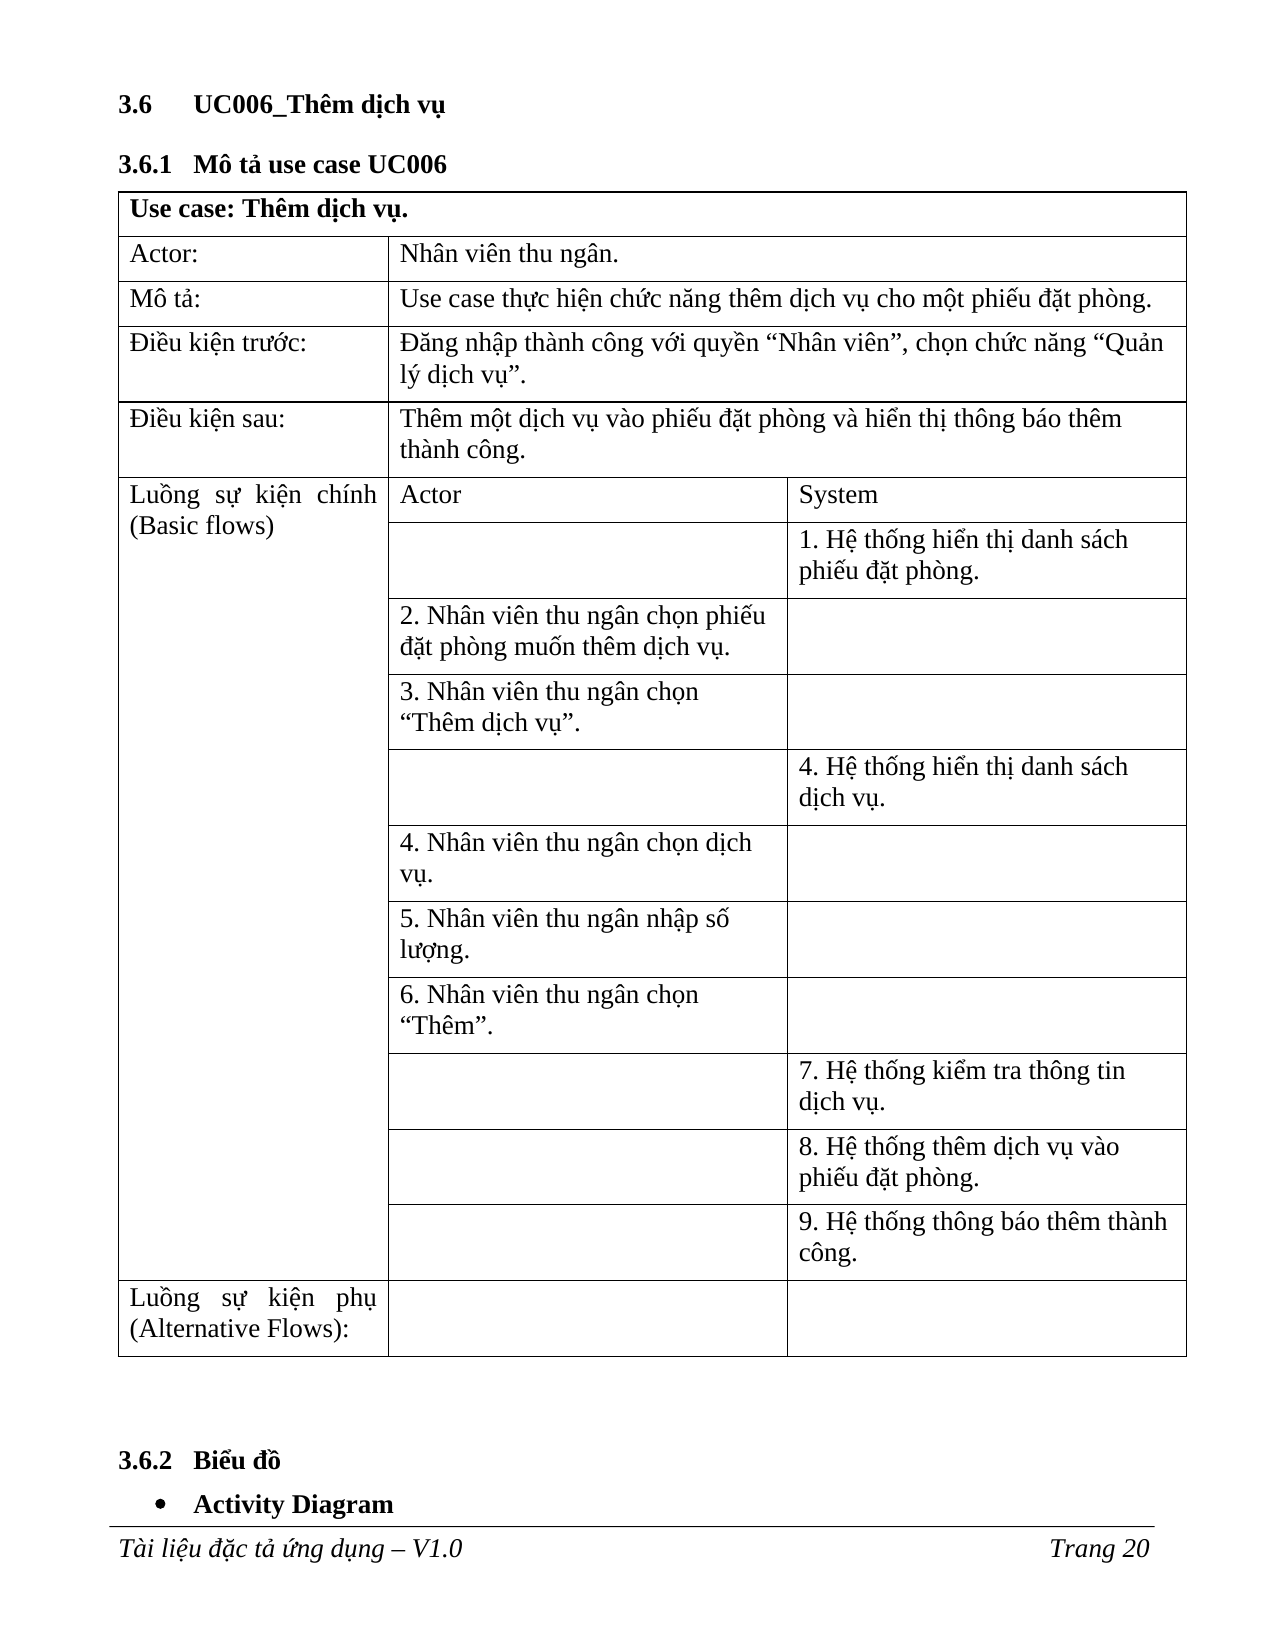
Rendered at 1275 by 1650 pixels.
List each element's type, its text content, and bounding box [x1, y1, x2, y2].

table_cell Luồng sự kiện phụ (Alternative Flows): [119, 1281, 388, 1356]
table_cell 1. Hệ thống hiển thị danh sách phiếu đặt phòng. [788, 523, 1186, 598]
table_cell Actor: [119, 237, 388, 281]
table_cell [788, 978, 1186, 1053]
table_cell Actor [389, 478, 787, 522]
table_cell [389, 750, 787, 825]
table_cell Use case thực hiện chức năng thêm dịch vụ cho một phiếu đặt phòng. [389, 282, 1186, 326]
table_cell 4. Hệ thống hiển thị danh sách dịch vụ. [788, 750, 1186, 825]
table_cell Luồng sự kiện chính (Basic flows) [119, 478, 388, 1280]
subtitle UC006_Thêm dịch vụ [118, 89, 1186, 120]
subtitle Biểu đồ [118, 1444, 1186, 1476]
table_cell Nhân viên thu ngân. [389, 237, 1186, 281]
table_cell [788, 675, 1186, 749]
table_cell 4. Nhân viên thu ngân chọn dịch vụ. [389, 826, 787, 901]
table_cell [788, 599, 1186, 673]
table_header Use case: Thêm dịch vụ. [119, 193, 1186, 236]
subtitle Mô tả use case UC006 [118, 148, 1186, 179]
table_cell Đăng nhập thành công với quyền “Nhân viên”, chọn chức năng “Quản lý dịch vụ”. [389, 327, 1186, 401]
table_cell Điều kiện trước: [119, 327, 388, 401]
table_cell [389, 1281, 787, 1356]
table_cell 6. Nhân viên thu ngân chọn “Thêm”. [389, 978, 787, 1053]
table_cell 8. Hệ thống thêm dịch vụ vào phiếu đặt phòng. [788, 1130, 1186, 1204]
table_cell System [788, 478, 1186, 522]
table_cell [389, 1130, 787, 1204]
table_cell [788, 902, 1186, 977]
table_cell Thêm một dịch vụ vào phiếu đặt phòng và hiển thị thông báo thêm thành công. [389, 403, 1186, 477]
table_cell [389, 1054, 787, 1128]
table_cell [389, 1205, 787, 1280]
table_cell [788, 826, 1186, 901]
table_cell [389, 523, 787, 598]
table_cell 3. Nhân viên thu ngân chọn “Thêm dịch vụ”. [389, 675, 787, 749]
table_cell 7. Hệ thống kiểm tra thông tin dịch vụ. [788, 1054, 1186, 1128]
table_cell 5. Nhân viên thu ngân nhập số lượng. [389, 902, 787, 977]
table_cell [788, 1281, 1186, 1356]
table_cell 9. Hệ thống thông báo thêm thành công. [788, 1205, 1186, 1280]
list Activity Diagram [156, 1488, 1186, 1519]
table_cell 2. Nhân viên thu ngân chọn phiếu đặt phòng muốn thêm dịch vụ. [389, 599, 787, 673]
table_cell Điều kiện sau: [119, 403, 388, 477]
table_cell Mô tả: [119, 282, 388, 326]
